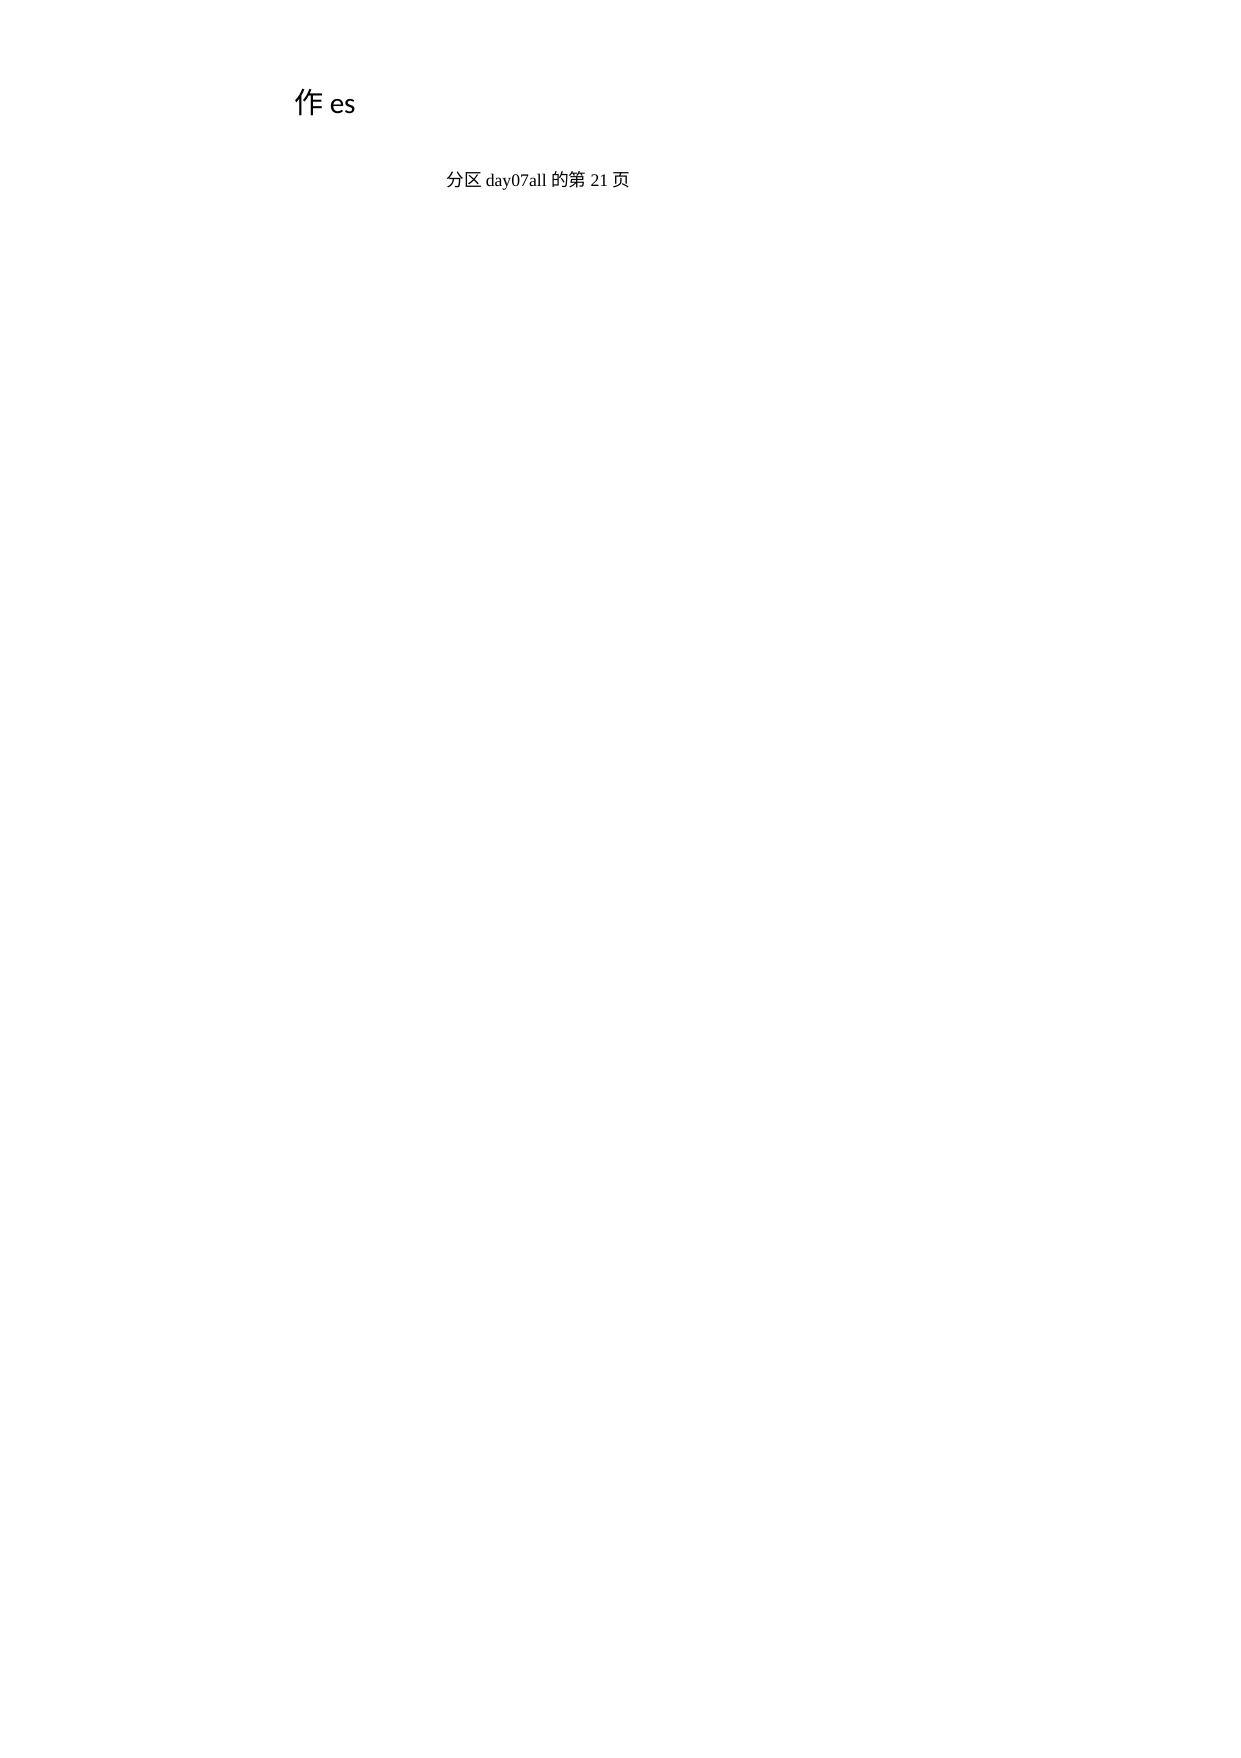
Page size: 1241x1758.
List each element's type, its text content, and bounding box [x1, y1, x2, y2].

text 作es [294, 82, 1225, 121]
text 分区 day07all 的第 21 页 [446, 168, 1225, 191]
